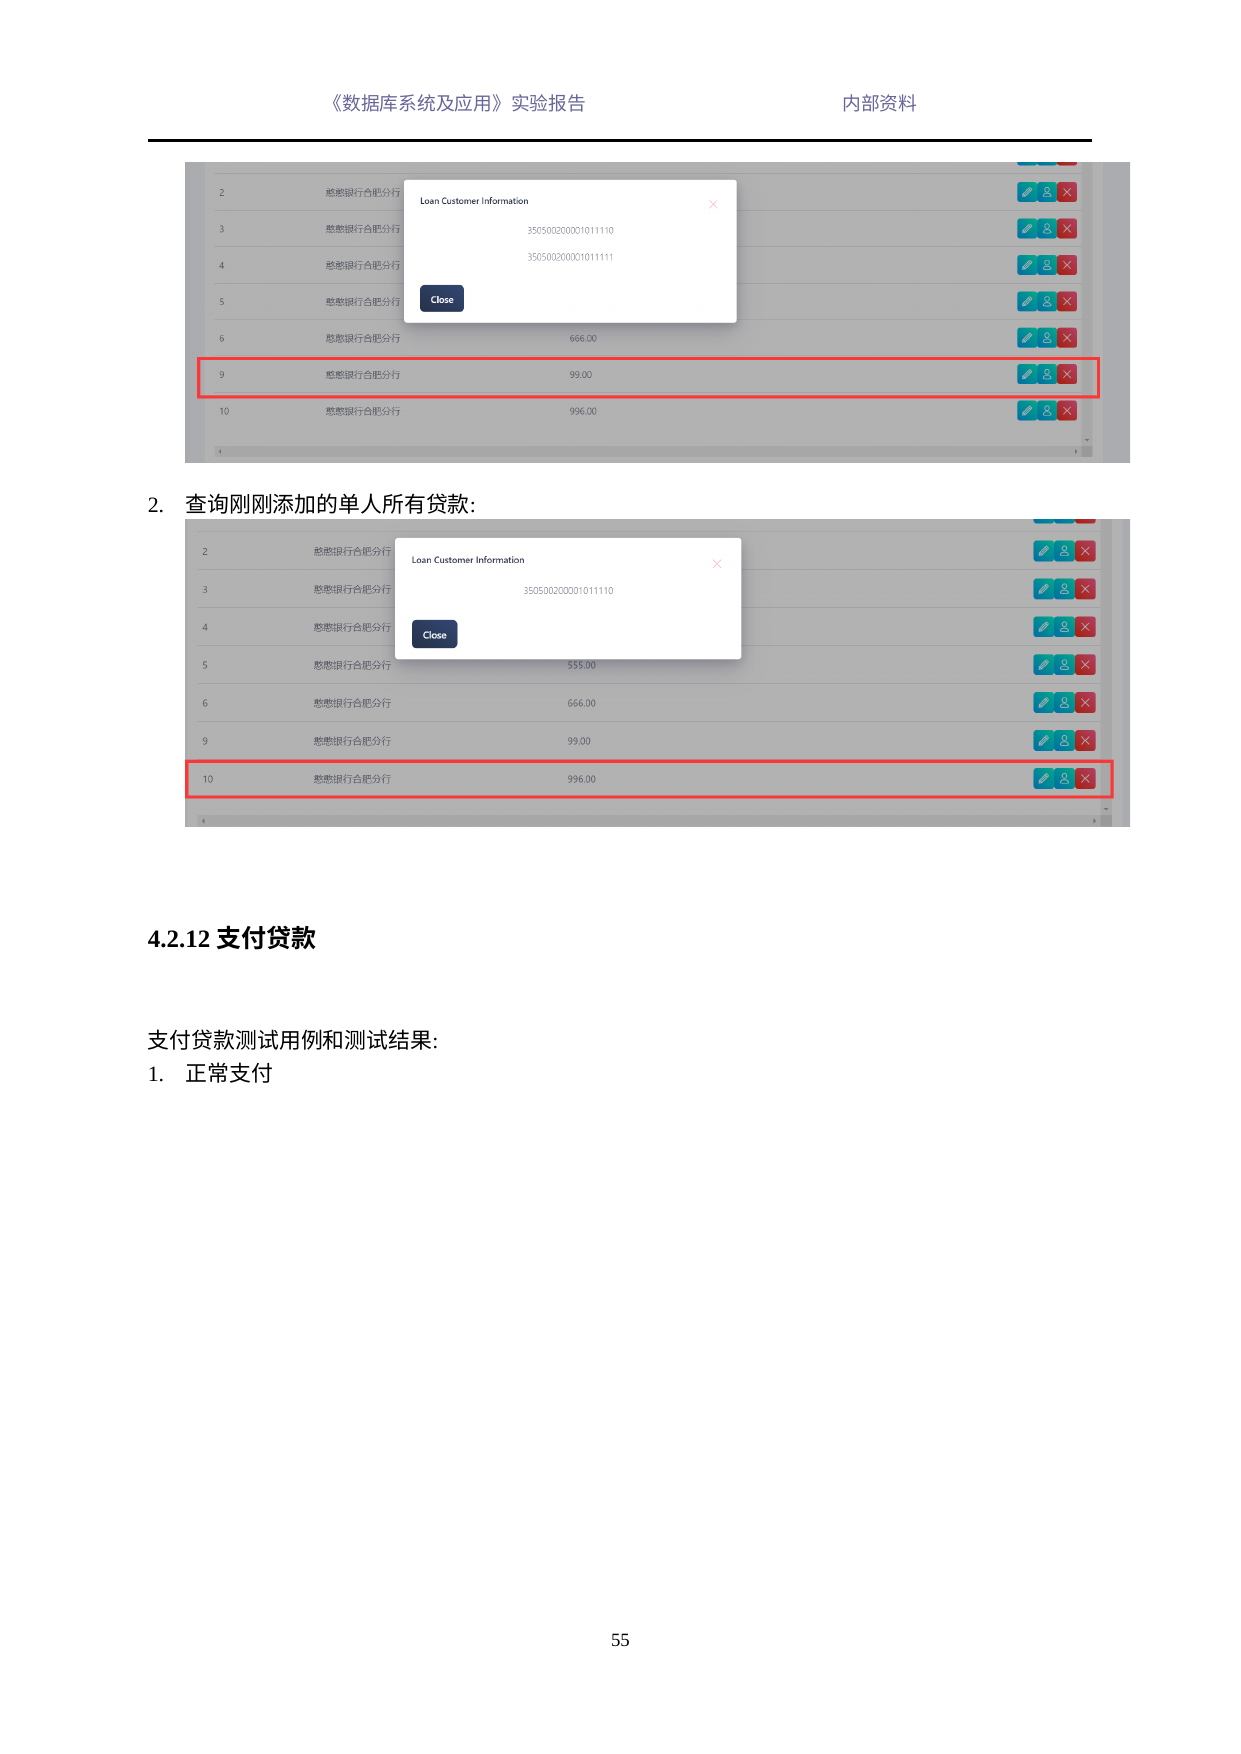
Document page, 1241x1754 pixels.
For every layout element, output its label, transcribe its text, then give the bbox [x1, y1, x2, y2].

picture [185, 519, 1130, 827]
picture [185, 162, 1130, 463]
subtitle 4.2.12 支付贷款 [148, 904, 1092, 969]
text 支付贷款测试用例和测试结果: [148, 1023, 1092, 1055]
list 查询刚刚添加的单人所有贷款: [148, 487, 1092, 519]
list 正常支付 [148, 1055, 1092, 1088]
